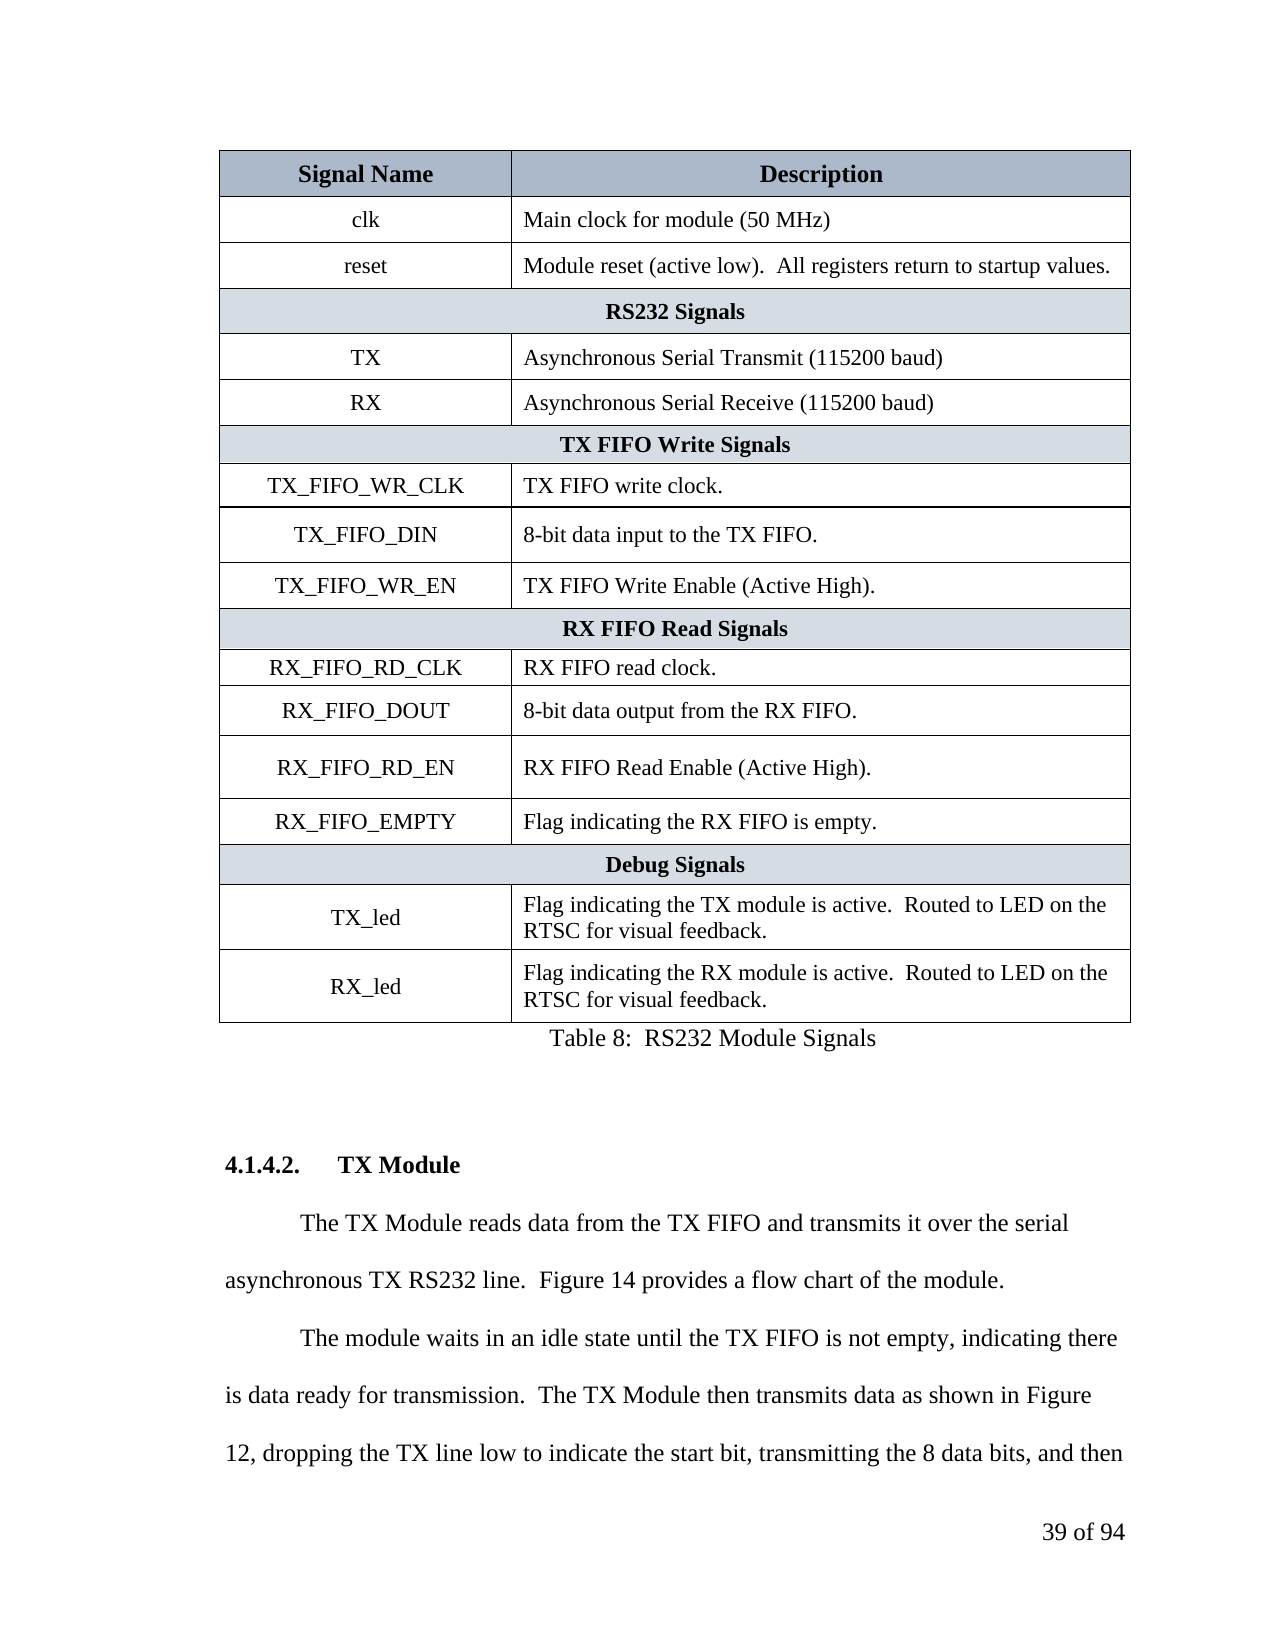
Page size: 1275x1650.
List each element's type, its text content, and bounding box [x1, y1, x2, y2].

table_cell TX_FIFO_WR_CLK [220, 464, 511, 506]
table_header Signal Name [220, 151, 511, 196]
table_cell Flag indicating the RX FIFO is empty. [512, 799, 1130, 844]
table_cell RX [220, 380, 511, 425]
table_cell Flag indicating the RX module is active. Routed to LED on the RTSC for visual feedback. [512, 950, 1130, 1022]
table_cell TX_FIFO_DIN [220, 508, 511, 562]
table_cell reset [220, 243, 511, 287]
table_cell RX_FIFO_EMPTY [220, 799, 511, 844]
table_cell RX FIFO Read Signals [220, 609, 1130, 648]
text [225, 1323, 1125, 1467]
table_cell Asynchronous Serial Receive (115200 baud) [512, 380, 1130, 425]
table_cell RX FIFO read clock. [512, 650, 1130, 685]
table_cell Main clock for module (50 MHz) [512, 197, 1130, 242]
table_cell Debug Signals [220, 845, 1130, 884]
table_cell RX_FIFO_RD_CLK [220, 650, 511, 685]
table_cell clk [220, 197, 511, 242]
table_cell Module reset (active low). All registers return to startup values. [512, 243, 1130, 287]
table_header Description [512, 151, 1130, 196]
table_cell RS232 Signals [220, 289, 1130, 333]
table_cell TX FIFO Write Signals [220, 426, 1130, 462]
table_cell RX FIFO Read Enable (Active High). [512, 736, 1130, 798]
table_cell TX_FIFO_WR_EN [220, 563, 511, 607]
table_cell RX_FIFO_RD_EN [220, 736, 511, 798]
table_cell TX [220, 334, 511, 379]
table_cell RX_FIFO_DOUT [220, 686, 511, 734]
table_cell RX_led [220, 950, 511, 1022]
table_cell Asynchronous Serial Transmit (115200 baud) [512, 334, 1130, 379]
table_cell TX_led [220, 885, 511, 949]
table_cell TX FIFO Write Enable (Active High). [512, 563, 1130, 607]
table_cell 8-bit data input to the TX FIFO. [512, 508, 1130, 562]
table_cell TX FIFO write clock. [512, 464, 1130, 506]
table_cell 8-bit data output from the RX FIFO. [512, 686, 1130, 734]
subtitle TX Module [225, 1150, 1125, 1179]
text Table 8: RS232 Module Signals [225, 1023, 1125, 1052]
table_cell Flag indicating the TX module is active. Routed to LED on the RTSC for visual feedback. [512, 885, 1130, 949]
